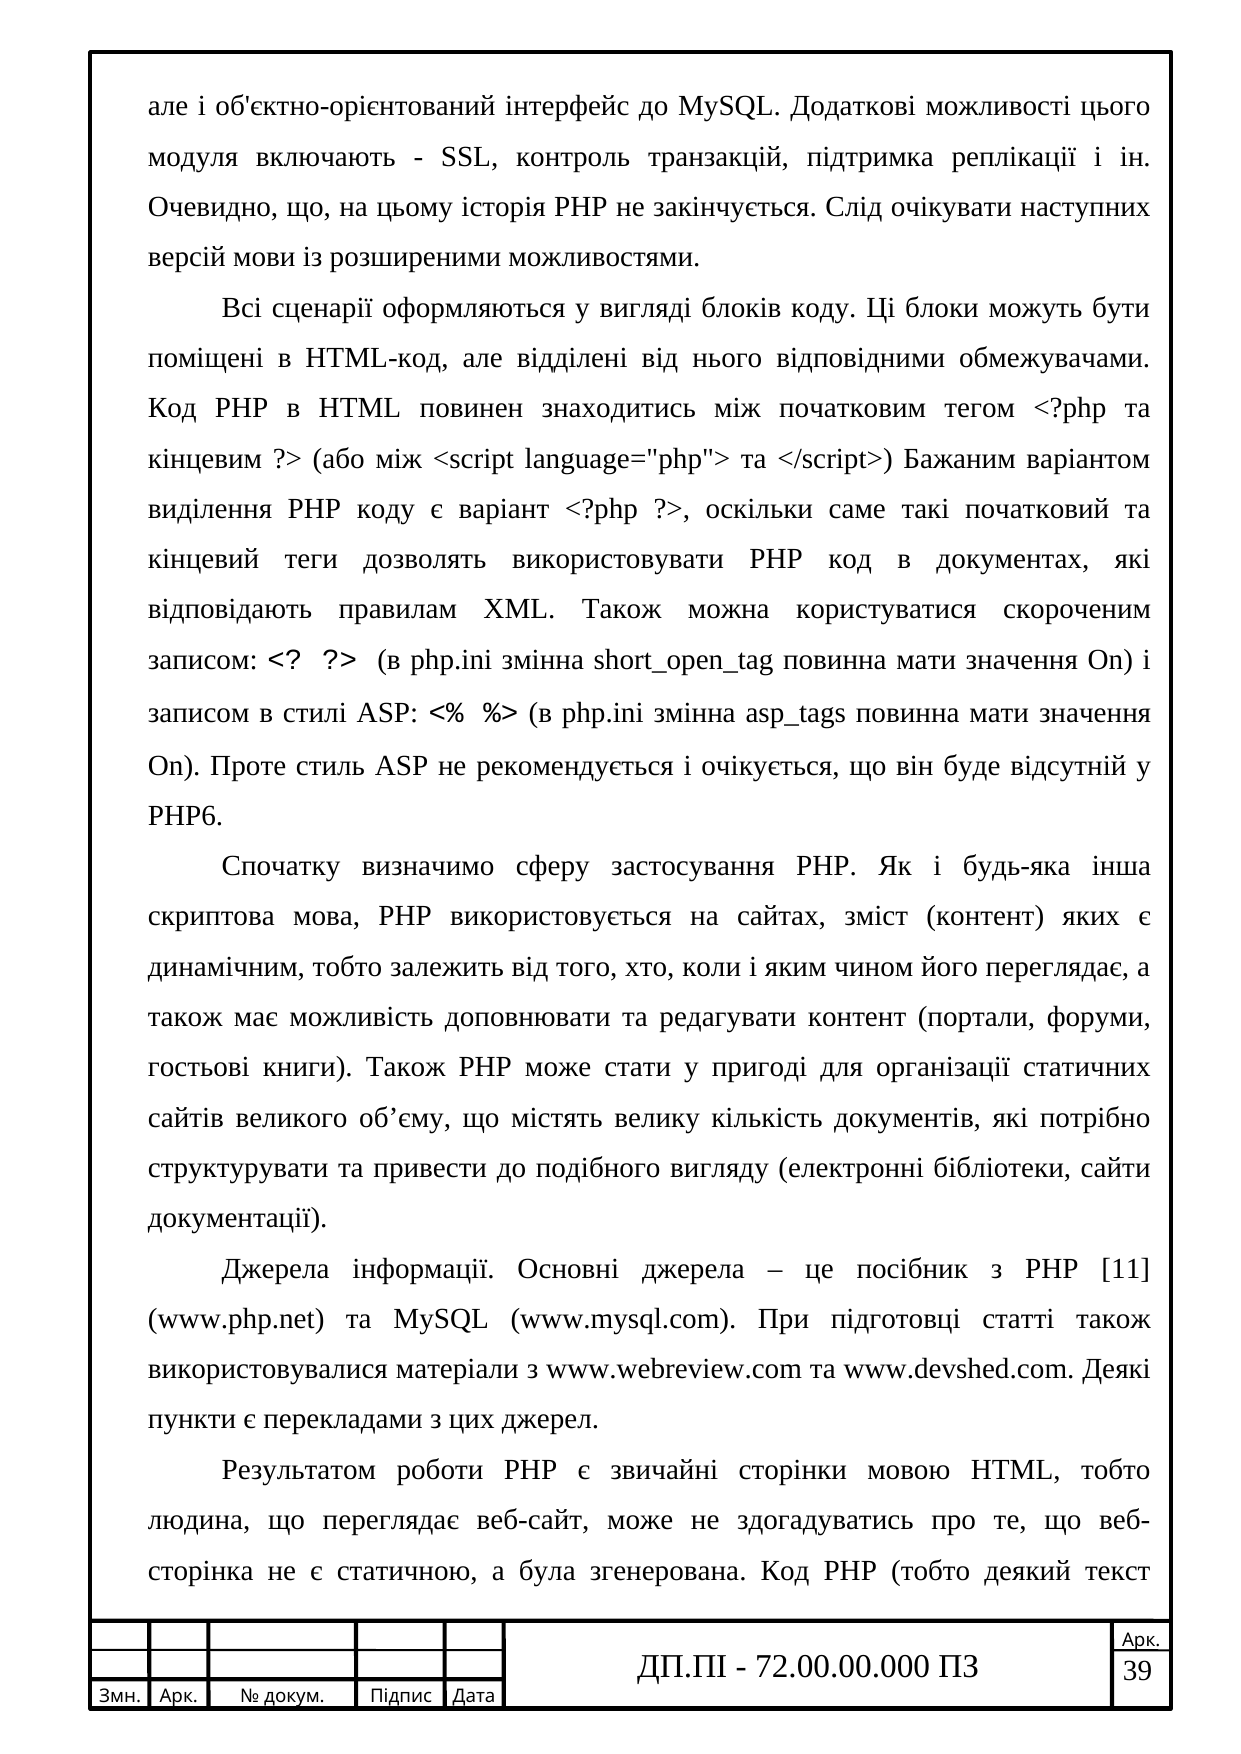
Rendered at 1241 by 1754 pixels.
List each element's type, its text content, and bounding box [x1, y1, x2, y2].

text Джерела інформації. Основні джерела – це посібник з PHP [11] (www.php.net) та MySQL (www.mysql.com). При підготовці статті також використовувалися матеріали з www.webreview.com та www.devshed.com. Деякі пункти є перекладами з цих джерел. [148, 1251, 1152, 1435]
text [148, 88, 1152, 273]
text Всі сценарії оформляються у вигляді блоків коду. Ці блоки можуть бути поміщені в HTML-код, але відділені від нього відповідними обмежувачами. Код PHP в HTML повинен знаходитись між початковим тегом <?php та кінцевим ?> (або між <script language="php"> та </script>) Бажаним варіантом виділення PHP коду є варіант <?php ?>, оскільки саме такі початковий та кінцевий теги дозволять використовувати PHP код в документах, які відповідають правилам XML. Також можна користуватися скороченим записом: <? ?> (в php.ini змінна short_open_tag повинна мати значення On) і записом в стилі ASP: <% %> (в php.ini змінна asp_tags повинна мати значення On). Проте стиль ASP не рекомендується і очікується, що він буде відсутній у PHP6. [148, 290, 1152, 831]
text Спочатку визначимо сферу застосування PHP. Як і будь-яка інша скриптова мова, PHP використовується на сайтах, зміст (контент) яких є динамічним, тобто залежить від того, хто, коли і яким чином його переглядає, а також має можливість доповнювати та редагувати контент (портали, форуми, гостьові книги). Також PHP може стати у пригоді для організації статичних сайтів великого об’єму, що містять велику кількість документів, які потрібно структурувати та привести до подібного вигляду (електронні бібліотеки, сайти документації). [148, 848, 1152, 1234]
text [148, 1452, 1152, 1586]
